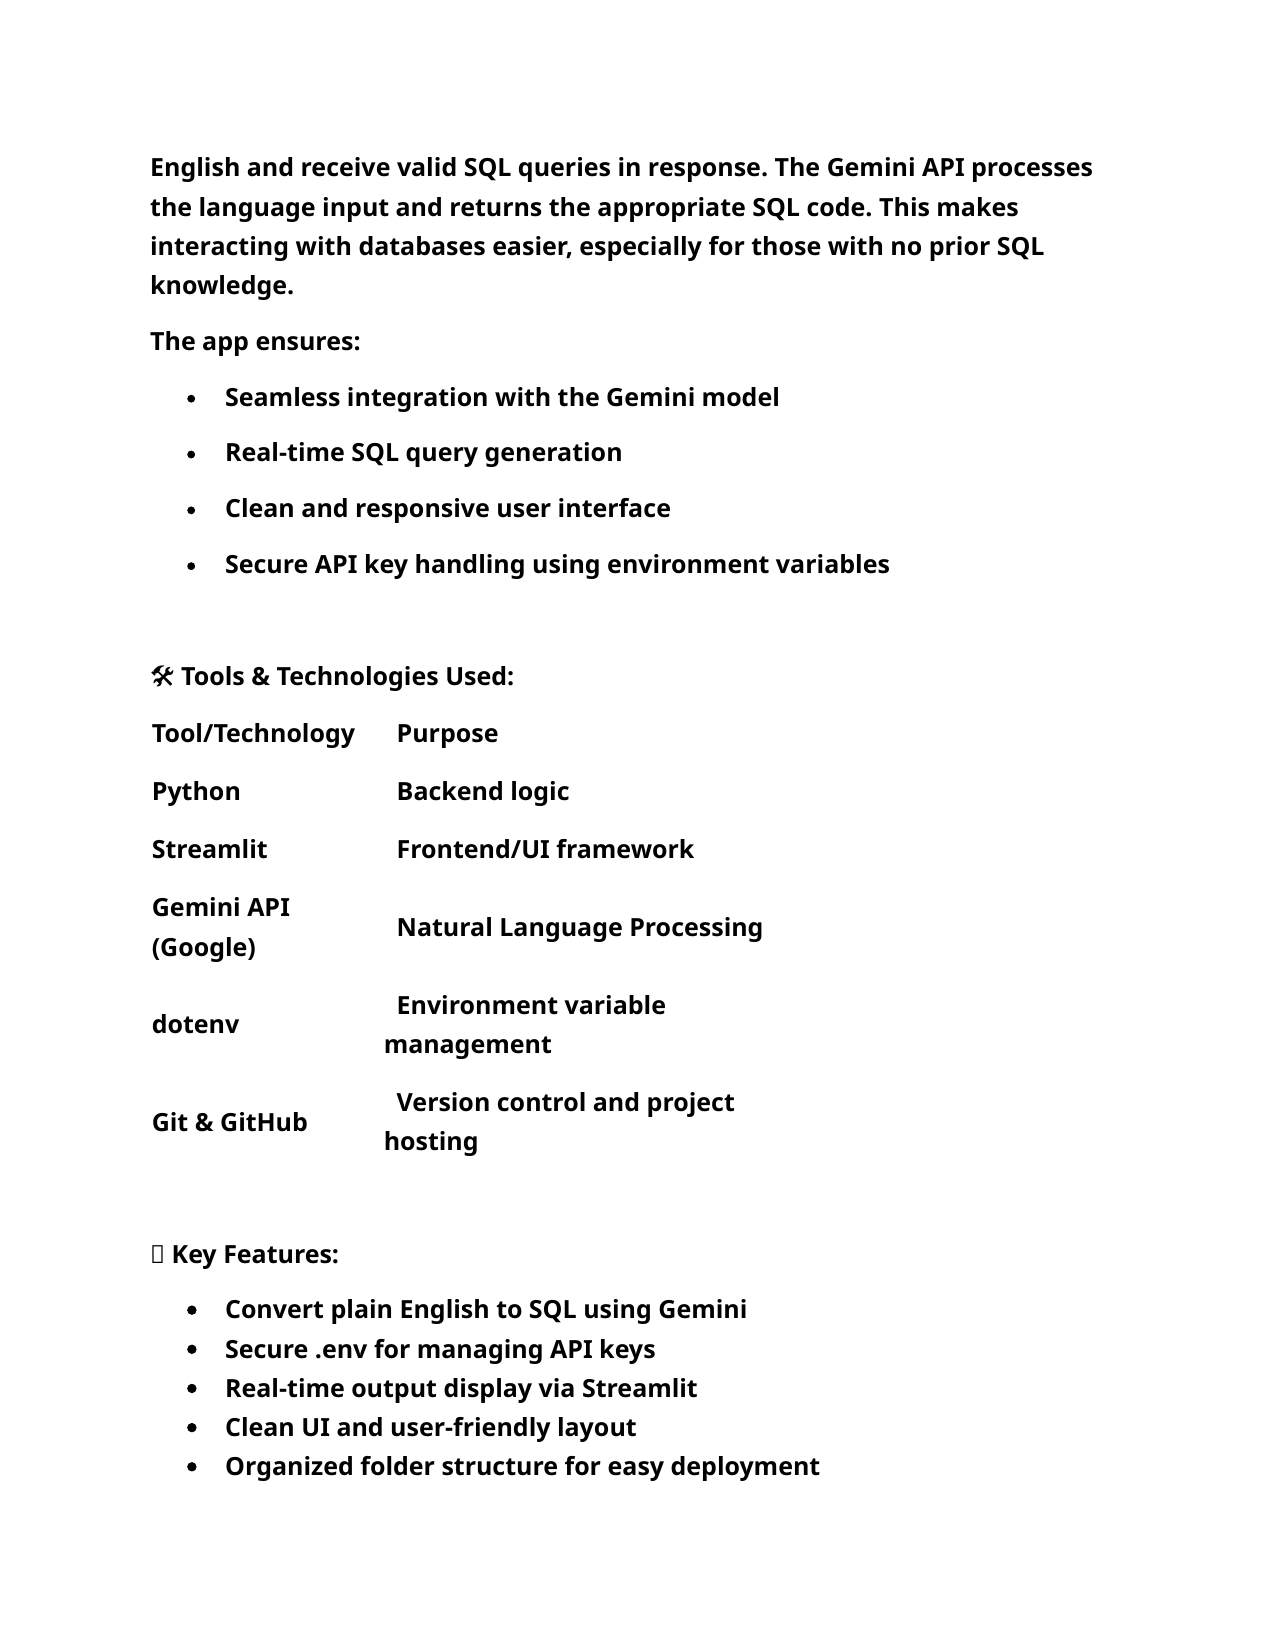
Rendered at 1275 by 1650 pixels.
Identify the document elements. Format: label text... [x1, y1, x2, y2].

list Secure .env for managing API keys [187, 1331, 1125, 1365]
table_cell Backend logic [382, 772, 794, 830]
list Convert plain English to SQL using Gemini [187, 1292, 1125, 1326]
list Organized folder structure for easy deployment [187, 1449, 1125, 1483]
list Real-time SQL query generation [187, 435, 1125, 469]
table_cell Python [150, 772, 382, 830]
list Clean and responsive user interface [187, 491, 1125, 525]
table_cell Natural Language Processing [382, 889, 794, 986]
table_header Tool/Technology [150, 714, 382, 772]
table_cell Git & GitHub [150, 1083, 382, 1180]
list Clean UI and user-friendly layout [187, 1409, 1125, 1444]
table_cell Gemini API (Google) [150, 889, 382, 986]
list Real-time output display via Streamlit [187, 1370, 1125, 1404]
text ✨ Key Features: [150, 1236, 1125, 1270]
table_cell Streamlit [150, 830, 382, 888]
text 🛠️ Tools & Technologies Used: [150, 658, 1125, 692]
list Secure API key handling using environment variables [187, 547, 1125, 581]
table_header Purpose [382, 714, 794, 772]
table_cell dotenv [150, 986, 382, 1083]
table_cell Version control and project hosting [382, 1083, 794, 1180]
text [150, 150, 1125, 302]
text The app ensures: [150, 323, 1125, 357]
table_cell Frontend/UI framework [382, 830, 794, 888]
list Seamless integration with the Gemini model [187, 379, 1125, 413]
table_cell Environment variable management [382, 986, 794, 1083]
